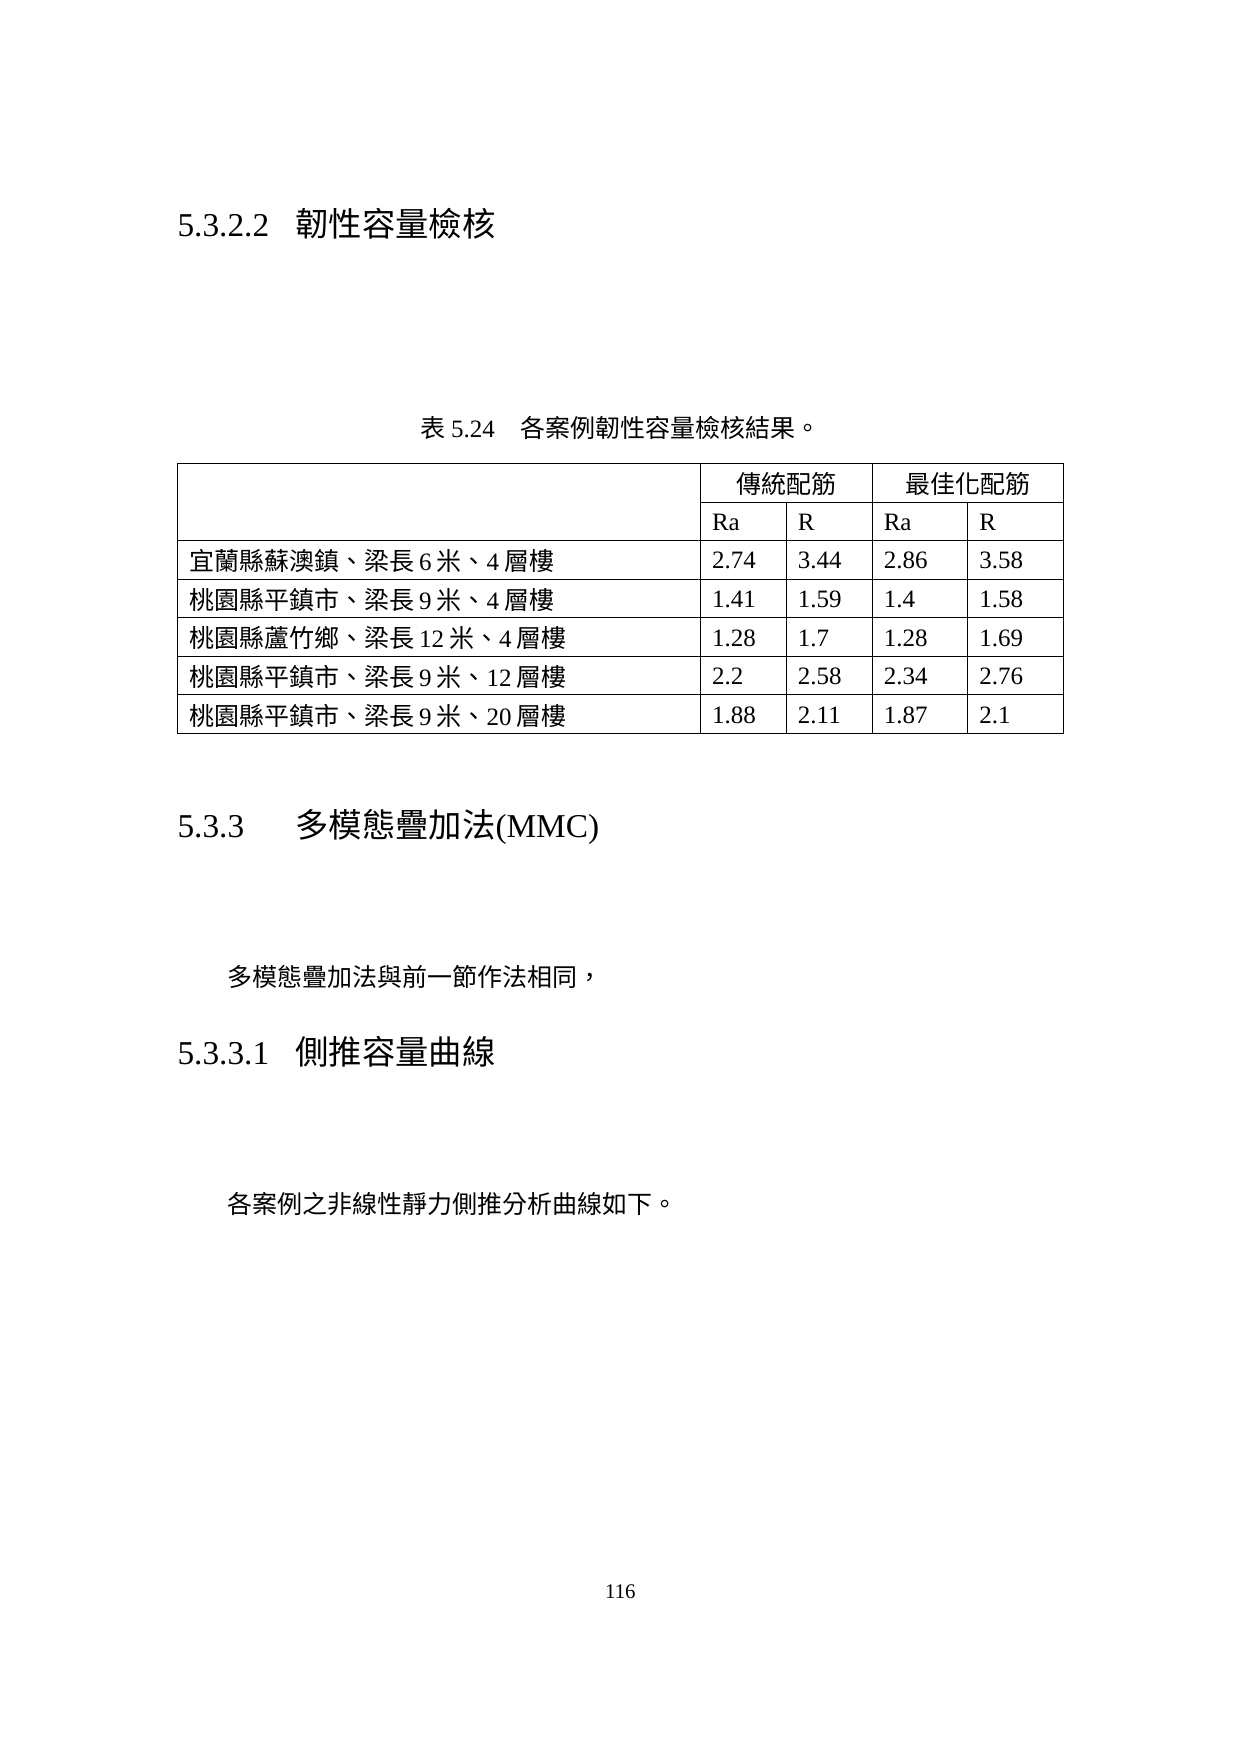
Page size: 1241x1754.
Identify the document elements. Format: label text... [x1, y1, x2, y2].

table_cell 1.28 [701, 618, 786, 656]
table_cell 桃園縣平鎮市、梁長9米、20層樓 [178, 695, 700, 733]
table_cell R [787, 503, 872, 540]
subtitle 多模態疊加法(MMC) [177, 786, 1063, 861]
table_cell 2.74 [701, 541, 786, 579]
table_cell 2.58 [787, 657, 872, 694]
table_cell 1.88 [701, 695, 786, 733]
table_cell 1.87 [873, 695, 967, 733]
table_cell 3.58 [968, 541, 1063, 579]
table_cell 宜蘭縣蘇澳鎮、梁長6米、4層樓 [178, 541, 700, 579]
table_cell 1.4 [873, 580, 967, 617]
table_cell R [968, 503, 1063, 540]
table_cell 1.59 [787, 580, 872, 617]
text 各案例之非線性靜力側推分析曲線如下。 [177, 1184, 1063, 1222]
table_cell Ra [701, 503, 786, 540]
table_cell 3.44 [787, 541, 872, 579]
subtitle 側推容量曲線 [177, 1013, 1063, 1088]
subtitle 韌性容量檢核 [177, 184, 1063, 259]
table_cell 2.11 [787, 695, 872, 733]
table_cell 1.69 [968, 618, 1063, 656]
table_header 傳統配筋 [701, 464, 872, 502]
table_cell 2.34 [873, 657, 967, 694]
text 多模態疊加法與前一節作法相同， [177, 957, 1063, 995]
table_cell Ra [873, 503, 967, 540]
table_cell 1.28 [873, 618, 967, 656]
table_cell 桃園縣平鎮市、梁長9米、12層樓 [178, 657, 700, 694]
table_cell 2.1 [968, 695, 1063, 733]
table_header [178, 464, 700, 540]
table_header 最佳化配筋 [873, 464, 1063, 502]
table_cell 2.86 [873, 541, 967, 579]
table_cell 1.41 [701, 580, 786, 617]
table_cell 桃園縣平鎮市、梁長9米、4層樓 [178, 580, 700, 617]
table_cell 桃園縣蘆竹鄉、梁長12米、4層樓 [178, 618, 700, 656]
table_cell 1.7 [787, 618, 872, 656]
table_cell 1.58 [968, 580, 1063, 617]
table_cell 2.76 [968, 657, 1063, 694]
table_cell 2.2 [701, 657, 786, 694]
